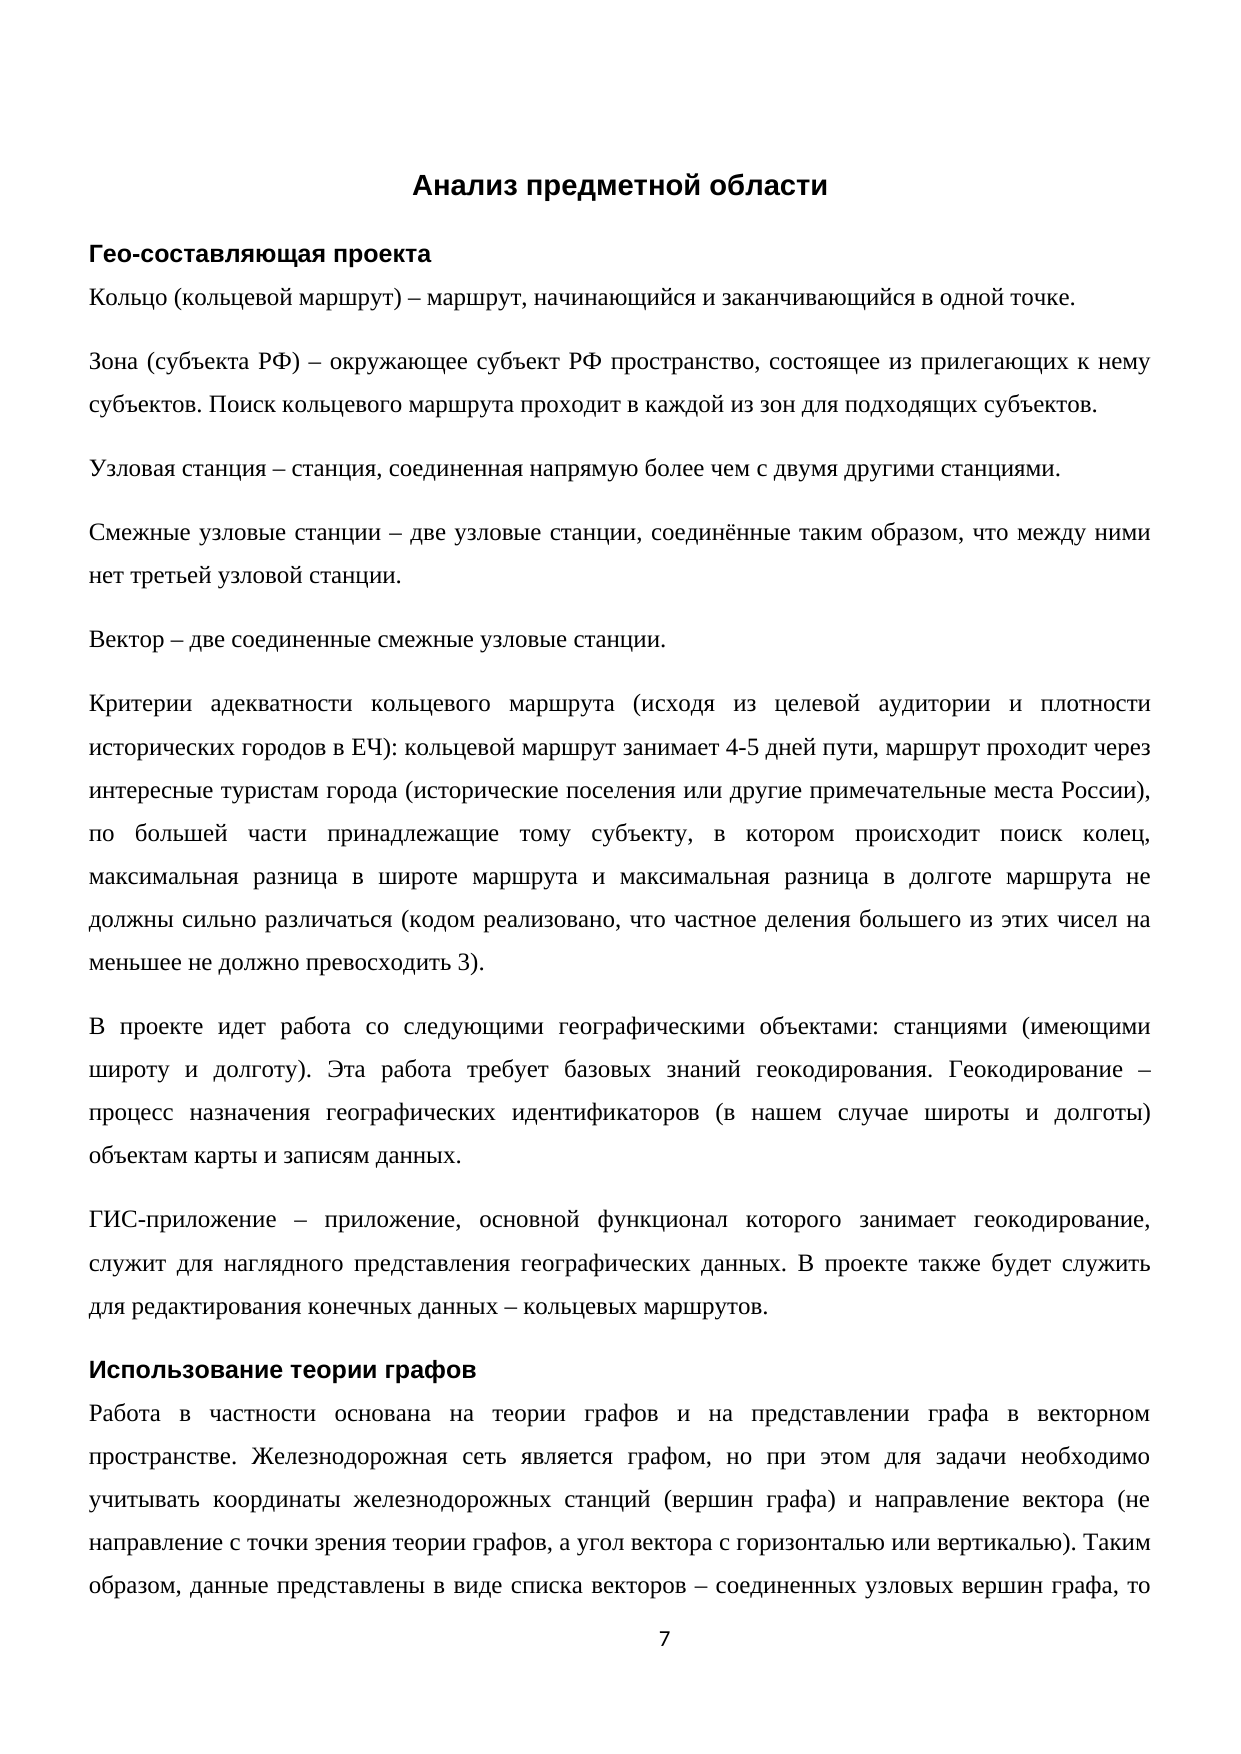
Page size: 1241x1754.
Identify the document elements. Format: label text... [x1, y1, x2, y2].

text Смежные узловые станции – две узловые станции, соединённые таким образом, что между ними нет третьей узловой станции. [88, 517, 1152, 589]
text Зона (субъекта РФ) – окружающее субъект РФ пространство, состоящее из прилегающих к нему субъектов. Поиск кольцевого маршрута проходит в каждой из зон для подходящих субъектов. [88, 346, 1152, 418]
text В проекте идет работа со следующими географическими объектами: станциями (имеющими широту и долготу). Эта работа требует базовых знаний геокодирования. Геокодирование – процесс назначения географических идентификаторов (в нашем случае широты и долготы) объектам карты и записям данных. [88, 1011, 1152, 1169]
text Вектор – две соединенные смежные узловые станции. [88, 624, 1152, 653]
text Узловая станция – станция, соединенная напрямую более чем с двумя другими станциями. [88, 453, 1152, 482]
subtitle Гео-составляющая проекта [88, 239, 1152, 268]
subtitle Анализ предметной области [88, 168, 1152, 202]
subtitle Использование теории графов [88, 1355, 1152, 1383]
text ГИС-приложение – приложение, основной функционал которого занимает геокодирование, служит для наглядного представления географических данных. В проекте также будет служить для редактирования конечных данных – кольцевых маршрутов. [88, 1204, 1152, 1319]
text Кольцо (кольцевой маршрут) – маршрут, начинающийся и заканчивающийся в одной точке. [88, 282, 1152, 311]
text Критерии адекватности кольцевого маршрута (исходя из целевой аудитории и плотности исторических городов в ЕЧ): кольцевой маршрут занимает 4-5 дней пути, маршрут проходит через интересные туристам города (исторические поселения или другие примечательные места России), по большей части принадлежащие тому субъекту, в котором происходит поиск колец, максимальная разница в широте маршрута и максимальная разница в долготе маршрута не должны сильно различаться (кодом реализовано, что частное деления большего из этих чисел на меньшее не должно превосходить 3). [88, 688, 1152, 976]
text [88, 1398, 1152, 1599]
